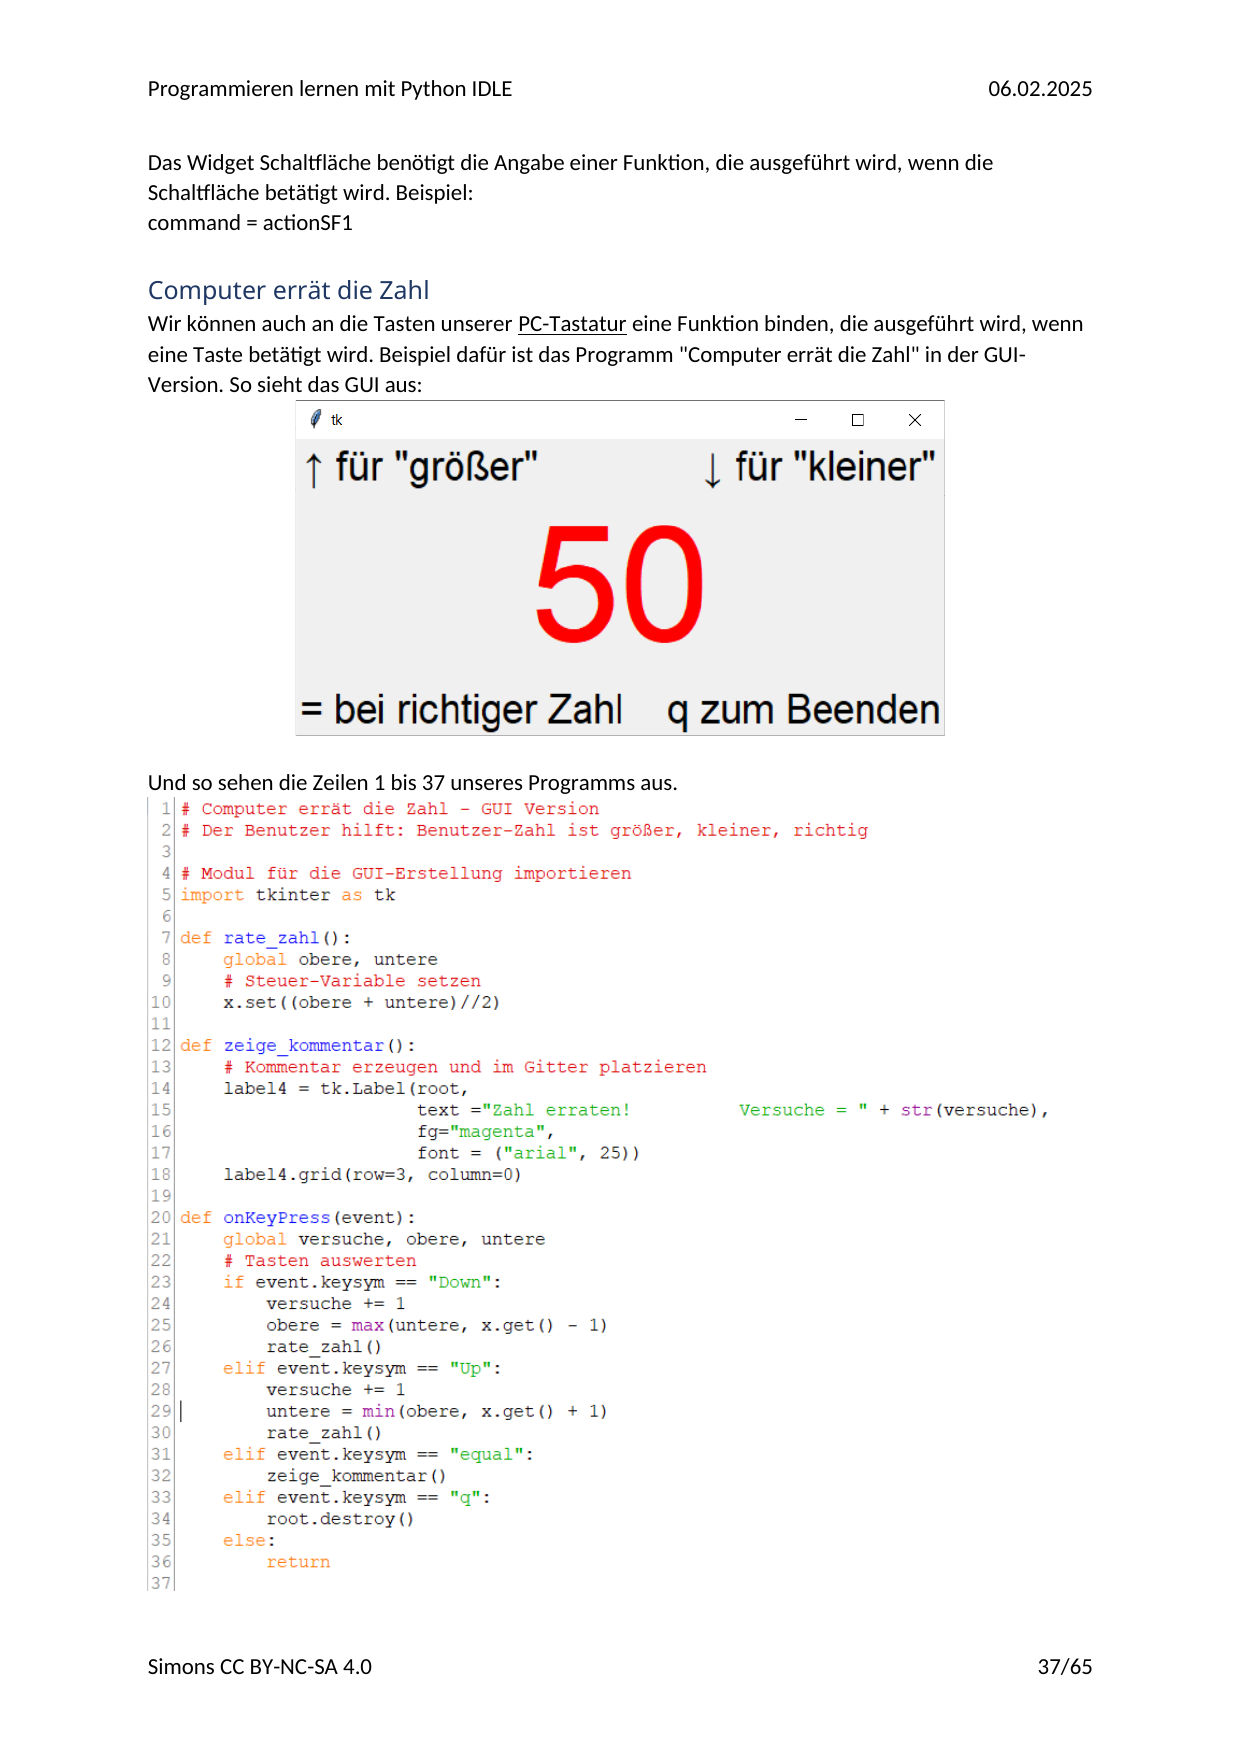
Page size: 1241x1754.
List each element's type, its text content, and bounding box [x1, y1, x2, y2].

text command = actionSF1 [148, 208, 1092, 236]
picture [147, 797, 1093, 1591]
subtitle Computer errät die Zahl [148, 273, 1092, 307]
text Wir können auch an die Tasten unserer PC-Tastatur eine Funktion binden, die ausgeführt wird, wenn eine Taste betätigt wird. Beispiel dafür ist das Programm "Computer errät die Zahl" in der GUI-Version. So sieht das GUI aus: [148, 309, 1092, 398]
picture [295, 400, 945, 736]
text Und so sehen die Zeilen 1 bis 37 unseres Programms aus. [148, 768, 1092, 796]
text Das Widget Schaltfläche benötigt die Angabe einer Funktion, die ausgeführt wird, wenn die Schaltfläche betätigt wird. Beispiel: [148, 148, 1092, 206]
